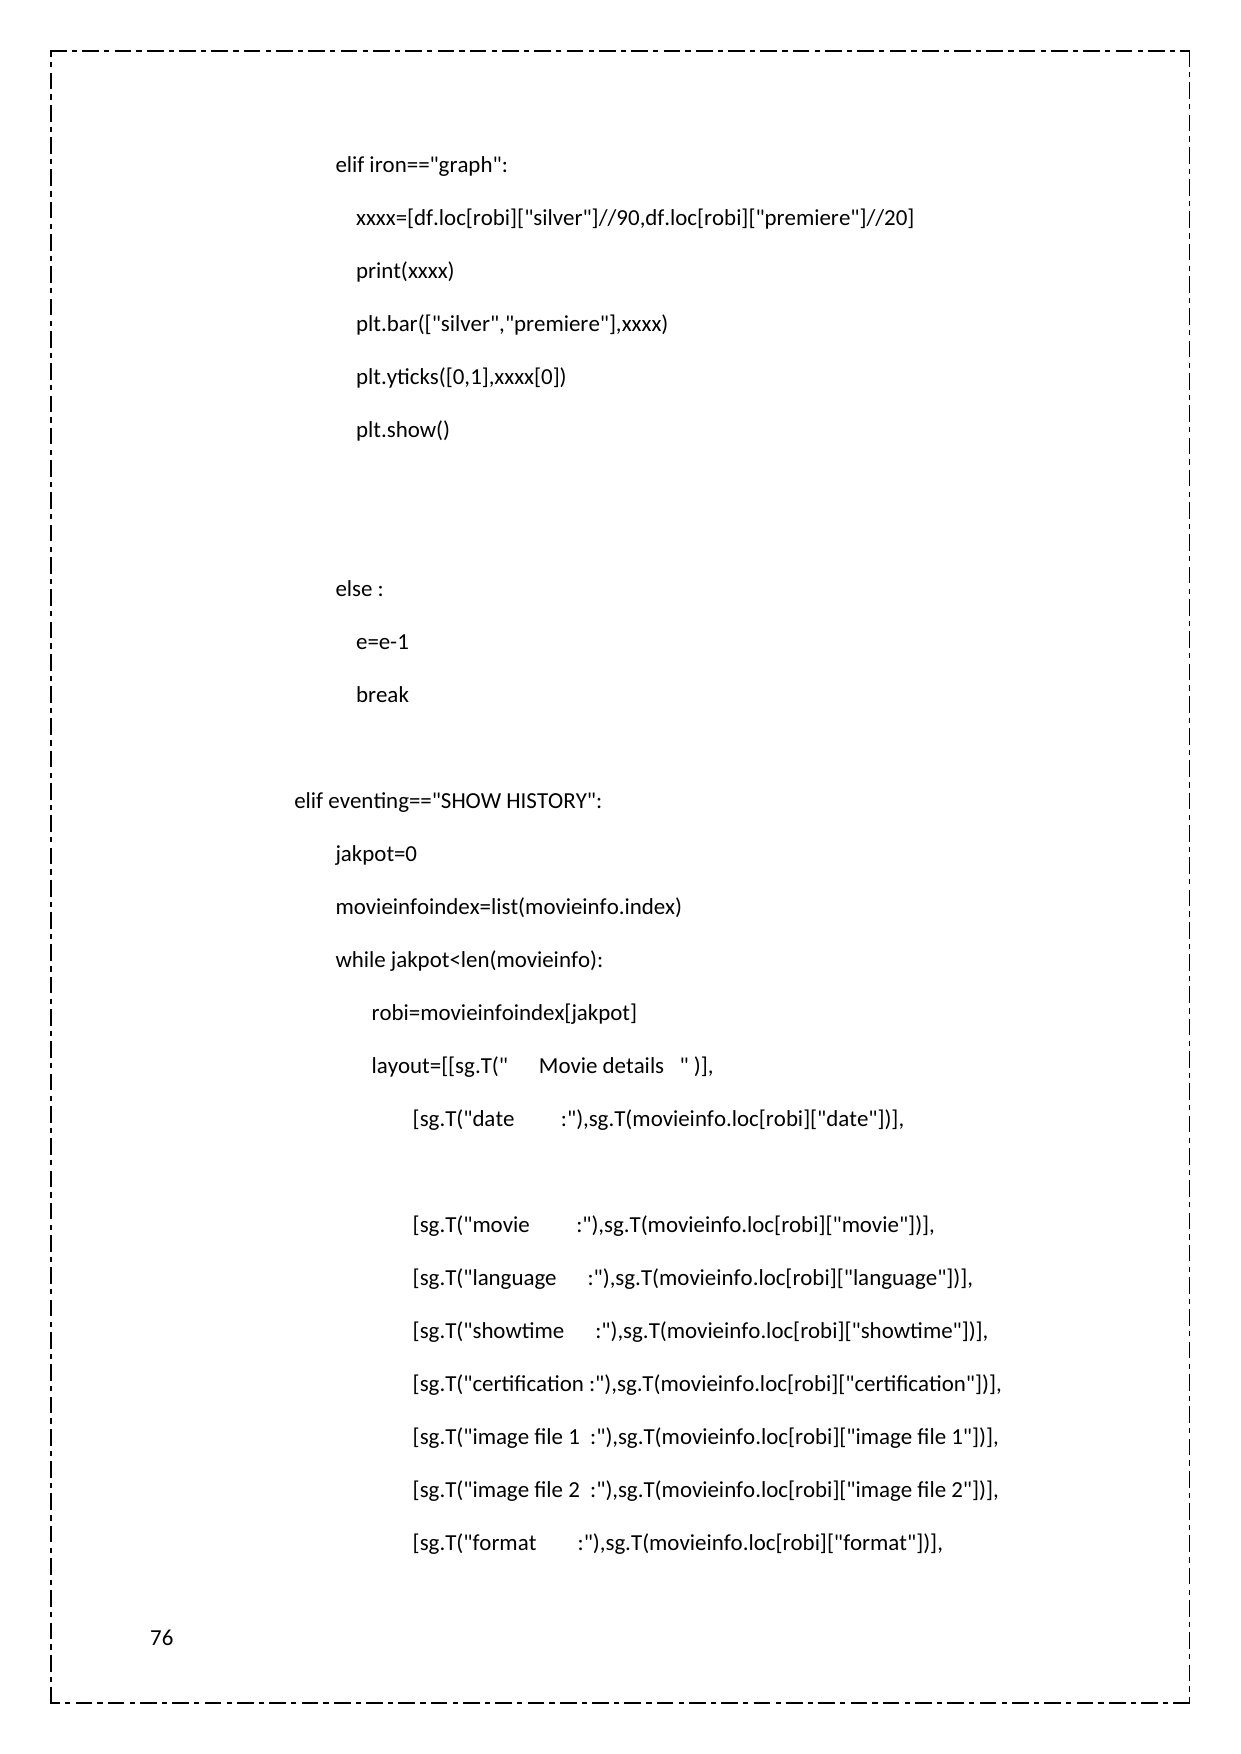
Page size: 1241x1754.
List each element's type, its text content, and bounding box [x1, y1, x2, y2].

text [sg.T("certification :"),sg.T(movieinfo.loc[robi]["certification"])], [150, 1369, 1090, 1397]
text [sg.T("image file 1 :"),sg.T(movieinfo.loc[robi]["image file 1"])], [150, 1422, 1090, 1451]
text plt.bar(["silver","premiere"],xxxx) [150, 309, 1090, 337]
text [sg.T("showtime :"),sg.T(movieinfo.loc[robi]["showtime"])], [150, 1316, 1090, 1344]
text [sg.T("language :"),sg.T(movieinfo.loc[robi]["language"])], [150, 1263, 1090, 1291]
text elif iron=="graph": [150, 150, 1090, 178]
text while jakpot<len(movieinfo): [150, 945, 1090, 973]
text movieinfoindex=list(movieinfo.index) [150, 892, 1090, 920]
text elif eventing=="SHOW HISTORY": [150, 786, 1090, 814]
text jakpot=0 [150, 839, 1090, 867]
text print(xxxx) [150, 256, 1090, 284]
text [sg.T("movie :"),sg.T(movieinfo.loc[robi]["movie"])], [150, 1210, 1090, 1238]
text [sg.T("format :"),sg.T(movieinfo.loc[robi]["format"])], [150, 1528, 1090, 1557]
text break [150, 680, 1090, 708]
text else : [150, 574, 1090, 602]
text robi=movieinfoindex[jakpot] [150, 998, 1090, 1026]
text e=e-1 [150, 627, 1090, 655]
text [sg.T("date :"),sg.T(movieinfo.loc[robi]["date"])], [150, 1104, 1090, 1132]
text xxxx=[df.loc[robi]["silver"]//90,df.loc[robi]["premiere"]//20] [150, 203, 1090, 231]
text plt.yticks([0,1],xxxx[0]) [150, 362, 1090, 390]
text plt.show() [150, 415, 1090, 443]
text layout=[[sg.T(" Movie details " )], [150, 1051, 1090, 1079]
text [sg.T("image file 2 :"),sg.T(movieinfo.loc[robi]["image file 2"])], [150, 1476, 1090, 1503]
